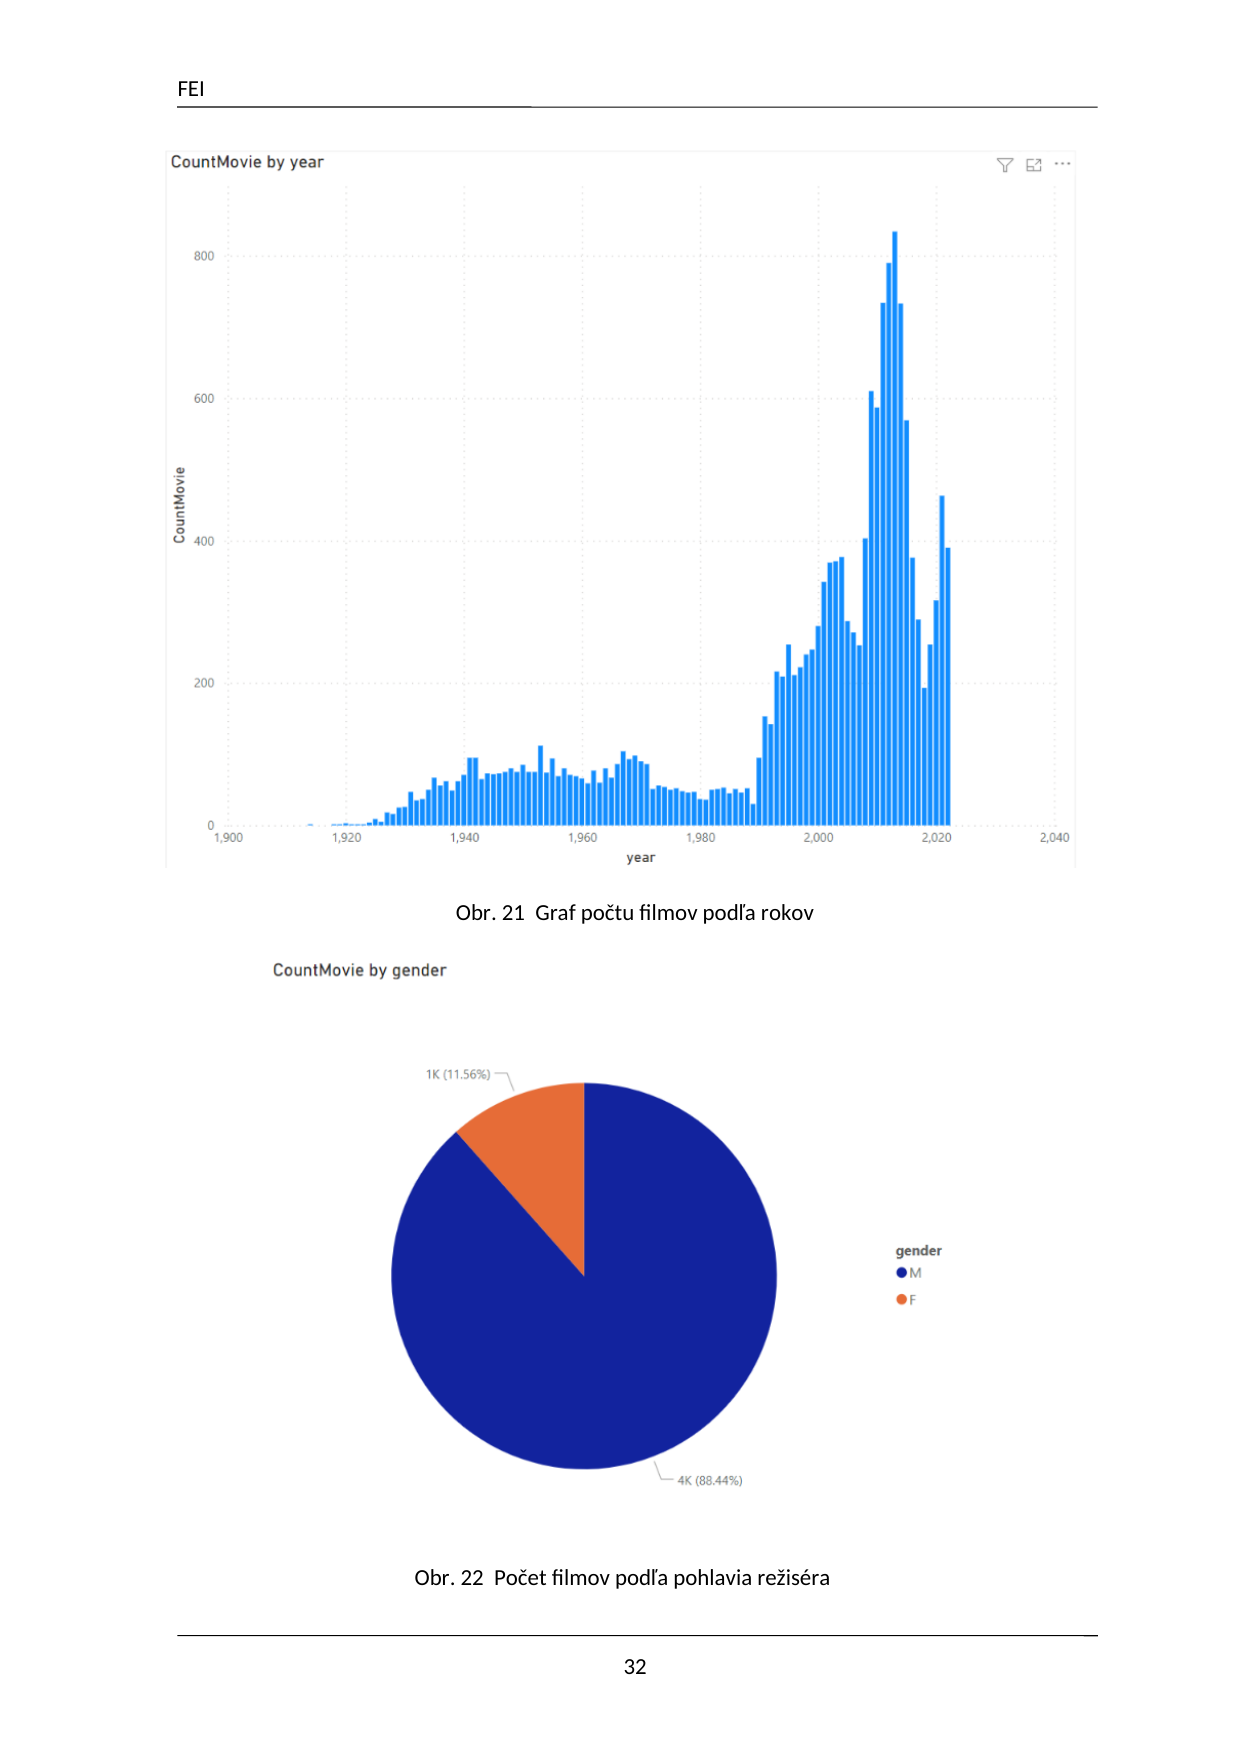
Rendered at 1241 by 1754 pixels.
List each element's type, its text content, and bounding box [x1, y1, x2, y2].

text Obr. 21 Graf počtu filmov podľa rokov [177, 898, 1092, 926]
picture [263, 956, 982, 1549]
picture [164, 147, 1081, 868]
